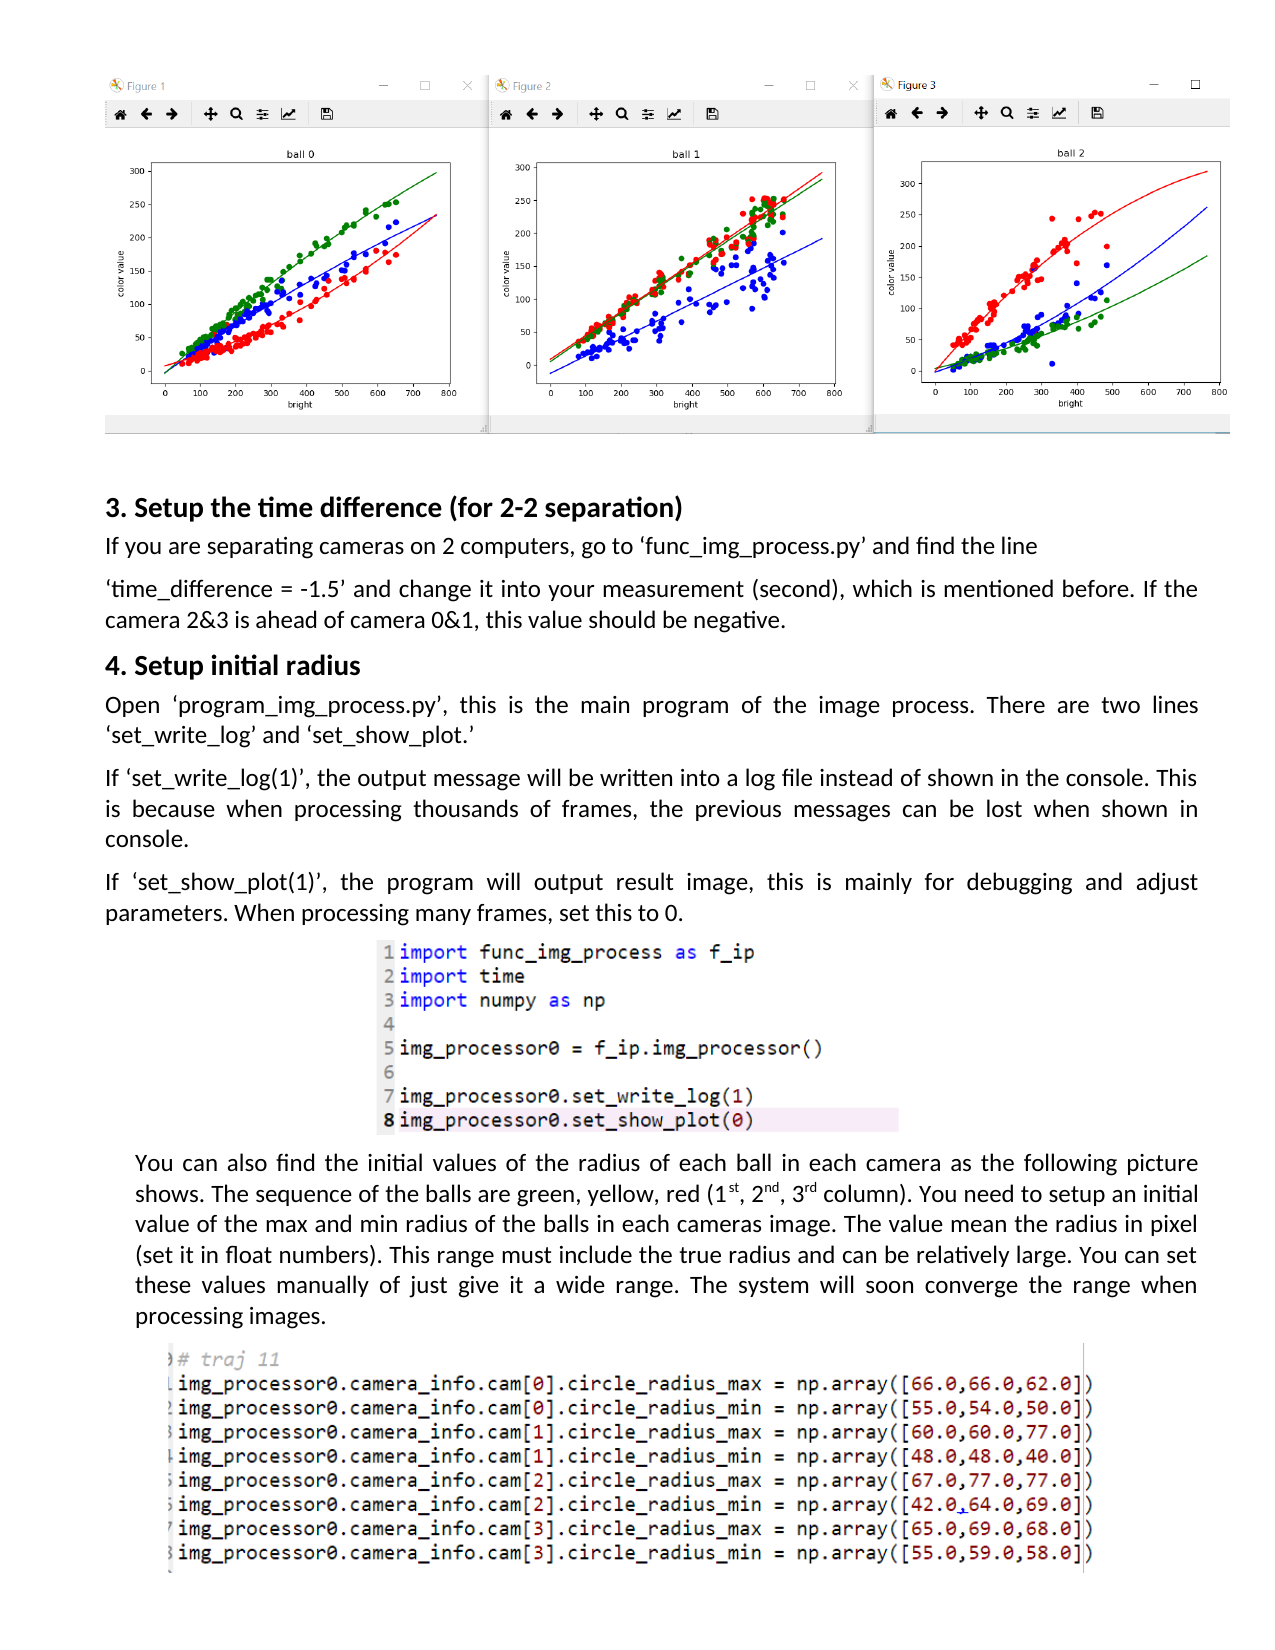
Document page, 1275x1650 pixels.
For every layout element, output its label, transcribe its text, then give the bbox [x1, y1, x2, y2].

text Open ‘program_img_process.py’, this is the main program of the image process. There are two lines ‘set_write_log’ and ‘set_show_plot.’ [105, 689, 1200, 750]
text If you are separating cameras on 2 computers, go to ‘func_img_process.py’ and find the line [105, 531, 1200, 561]
subtitle 3. Setup the time difference (for 2-2 separation) [105, 489, 1200, 524]
picture [168, 1343, 1107, 1573]
picture [105, 75, 1230, 434]
text If ‘set_show_plot(1)’, the program will output result image, this is mainly for debugging and adjust parameters. When processing many frames, set this to 0. [105, 867, 1200, 928]
text If ‘set_write_log(1)’, the output message will be written into a log file instead of shown in the console. This is because when processing thousands of frames, the previous messages can be lost when shown in console. [105, 762, 1200, 854]
text You can also find the initial values of the radius of each ball in each camera as the following picture shows. The sequence of the balls are green, yellow, red (1st, 2nd, 3rd column). You need to setup an initial value of the max and min radius of the balls in each cameras image. The value mean the radius in pixel (set it in float numbers). This range must include the true radius and can be relatively large. You can set these values manually of just give it a wide range. The system will soon converge the range when processing images. [135, 1147, 1200, 1331]
picture [376, 940, 899, 1135]
subtitle 4. Setup initial radius [105, 647, 1200, 683]
text ‘time_difference = -1.5’ and change it into your measurement (second), which is mentioned before. If the camera 2&3 is ahead of camera 0&1, this value should be negative. [105, 573, 1200, 634]
